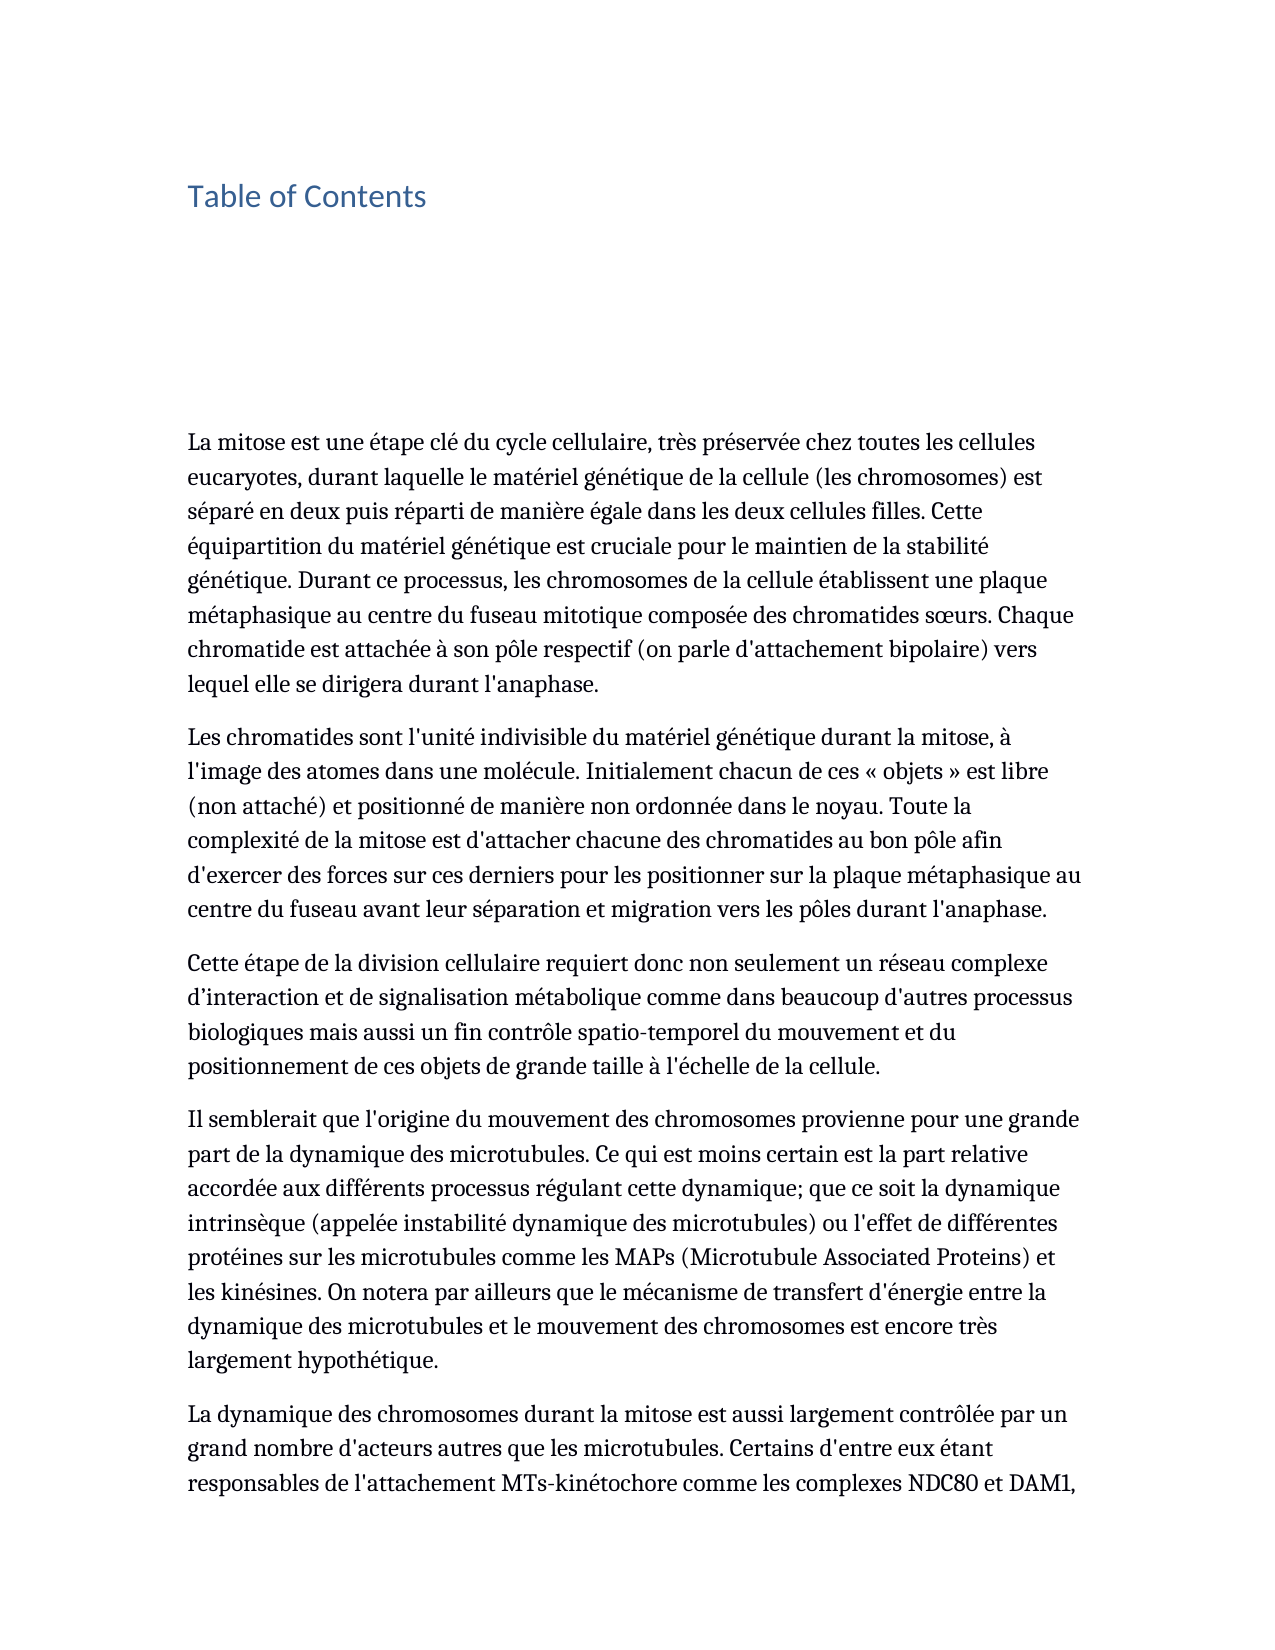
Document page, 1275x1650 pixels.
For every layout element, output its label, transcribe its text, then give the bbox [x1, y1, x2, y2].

text Les chromatides sont l'unité indivisible du matériel génétique durant la mitose, à l'image des atomes dans une molécule. Initialement chacun de ces « objets » est libre (non attaché) et positionné de manière non ordonnée dans le noyau. Toute la complexité de la mitose est d'attacher chacune des chromatides au bon pôle afin d'exercer des forces sur ces derniers pour les positionner sur la plaque métaphasique au centre du fuseau avant leur séparation et migration vers les pôles durant l'anaphase. [187, 723, 1087, 924]
text La mitose est une étape clé du cycle cellulaire, très préservée chez toutes les cellules eucaryotes, durant laquelle le matériel génétique de la cellule (les chromosomes) est séparé en deux puis réparti de manière égale dans les deux cellules filles. Cette équipartition du matériel génétique est cruciale pour le maintien de la stabilité génétique. Durant ce processus, les chromosomes de la cellule établissent une plaque métaphasique au centre du fuseau mitotique composée des chromatides sœurs. Chaque chromatide est attachée à son pôle respectif (on parle d'attachement bipolaire) vers lequel elle se dirigera durant l'anaphase. [187, 428, 1087, 698]
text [187, 1400, 1087, 1497]
text Cette étape de la division cellulaire requiert donc non seulement un réseau complexe d’interaction et de signalisation métabolique comme dans beaucoup d'autres processus biologiques mais aussi un fin contrôle spatio-temporel du mouvement et du positionnement de ces objets de grande taille à l'échelle de la cellule. [187, 948, 1087, 1081]
text Il semblerait que l'origine du mouvement des chromosomes provienne pour une grande part de la dynamique des microtubules. Ce qui est moins certain est la part relative accordée aux différents processus régulant cette dynamique; que ce soit la dynamique intrinsèque (appelée instabilité dynamique des microtubules) ou l'effet de différentes protéines sur les microtubules comme les MAPs (Microtubule Associated Proteins) et les kinésines. On notera par ailleurs que le mécanisme de transfert d'énergie entre la dynamique des microtubules et le mouvement des chromosomes est encore très largement hypothétique. [187, 1105, 1087, 1375]
